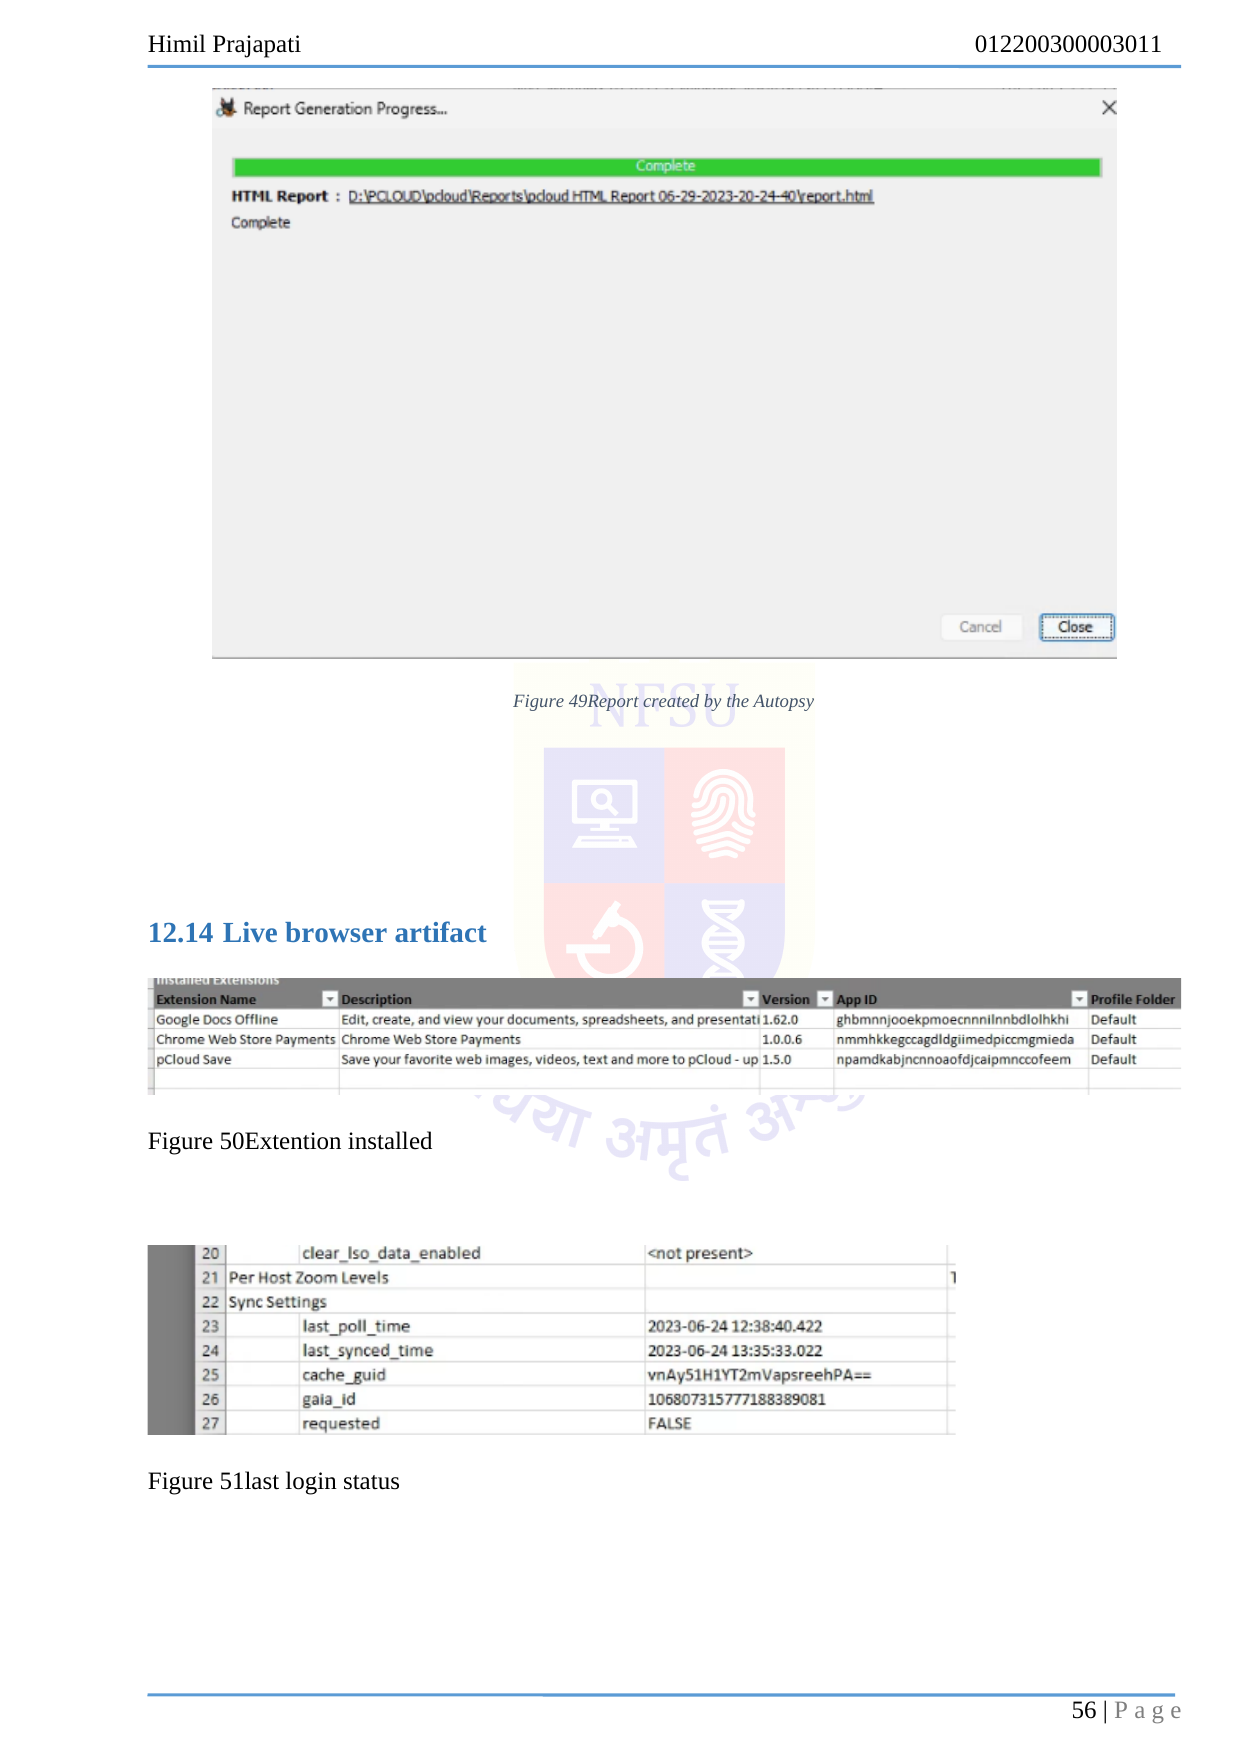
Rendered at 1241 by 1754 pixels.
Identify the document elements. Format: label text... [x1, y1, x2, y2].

picture [212, 88, 1117, 659]
picture [147, 1245, 956, 1435]
text Live browser artifact [148, 915, 1181, 949]
picture [147, 978, 1182, 1095]
